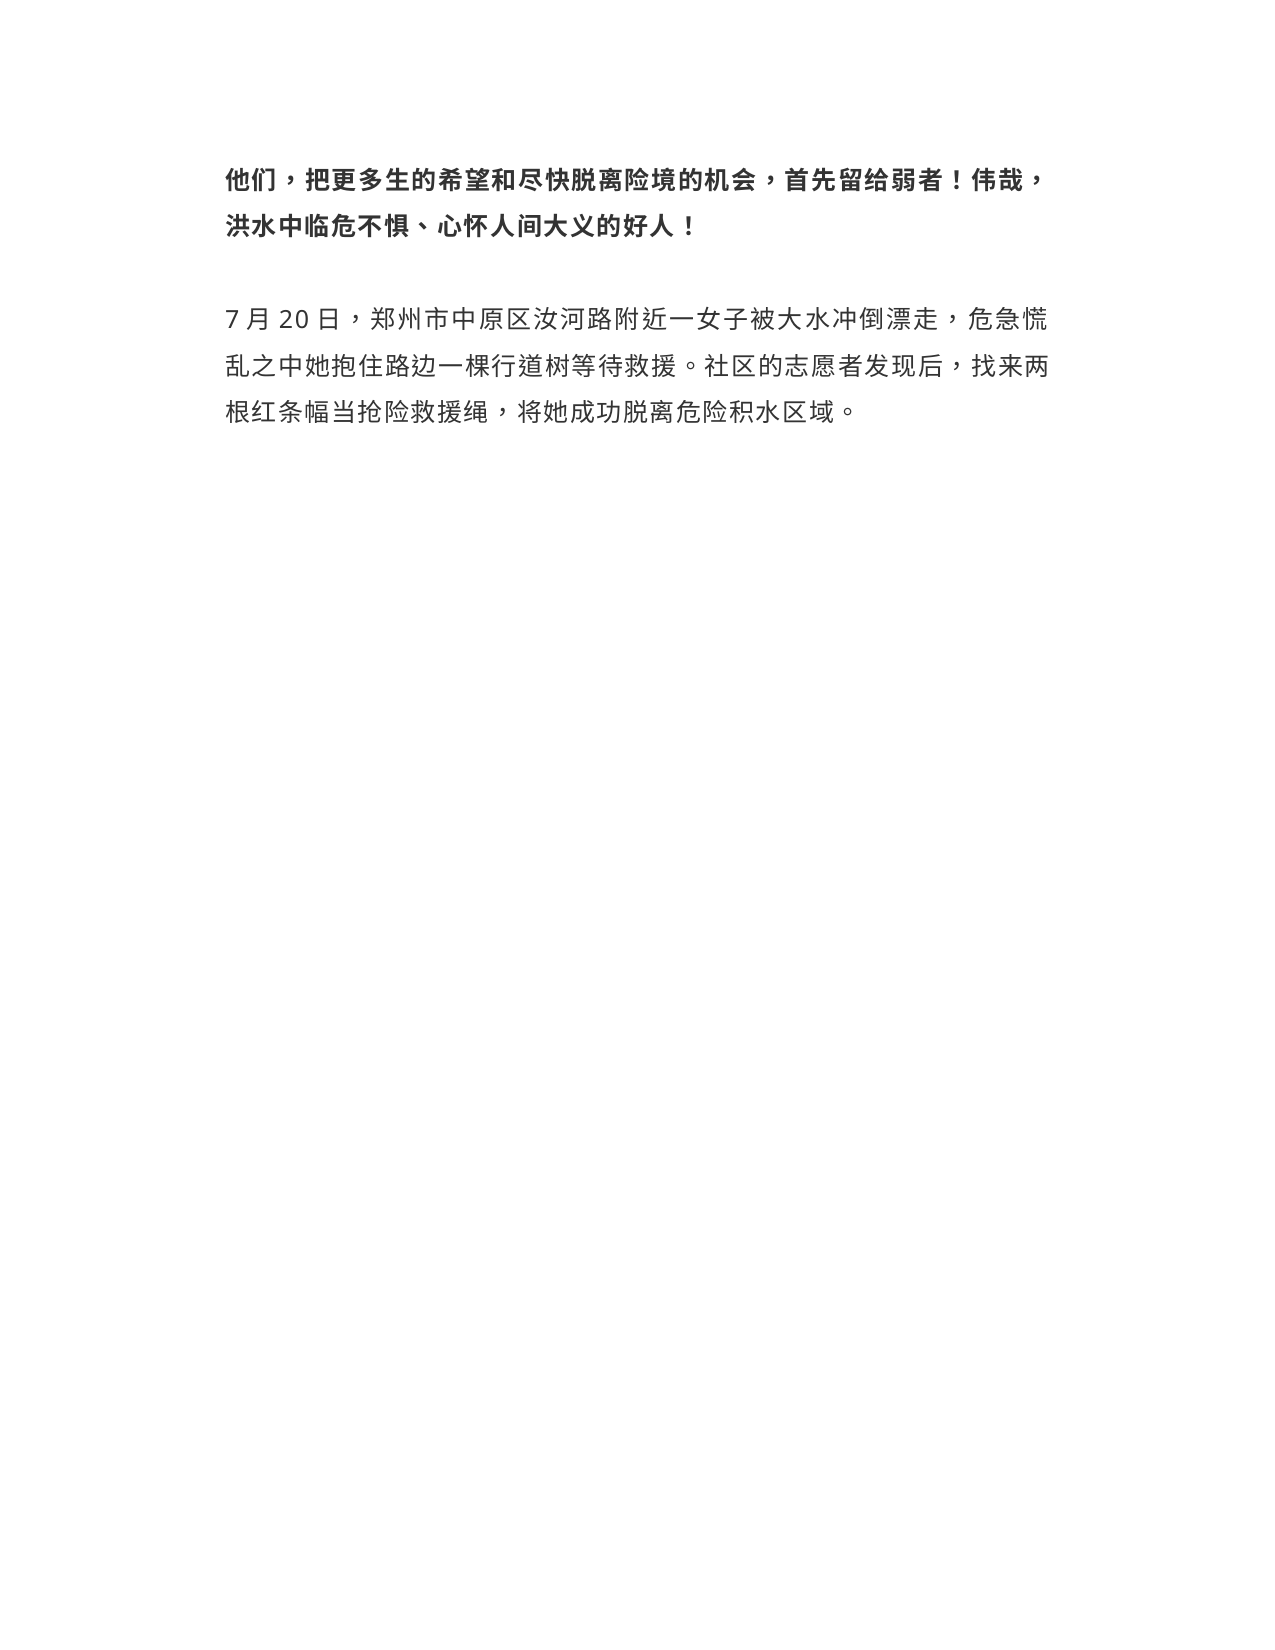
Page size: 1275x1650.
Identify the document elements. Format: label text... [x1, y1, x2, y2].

text 他们，把更多生的希望和尽快脱离险境的机会，首先留给弱者！伟哉，洪水中临危不惧、心怀人间大义的好人！ [225, 150, 1050, 243]
text 7月20日，郑州市中原区汝河路附近一女子被大水冲倒漂走，危急慌乱之中她抱住路边一棵行道树等待救援。社区的志愿者发现后，找来两根红条幅当抢险救援绳，将她成功脱离危险积水区域。 [225, 289, 1050, 429]
